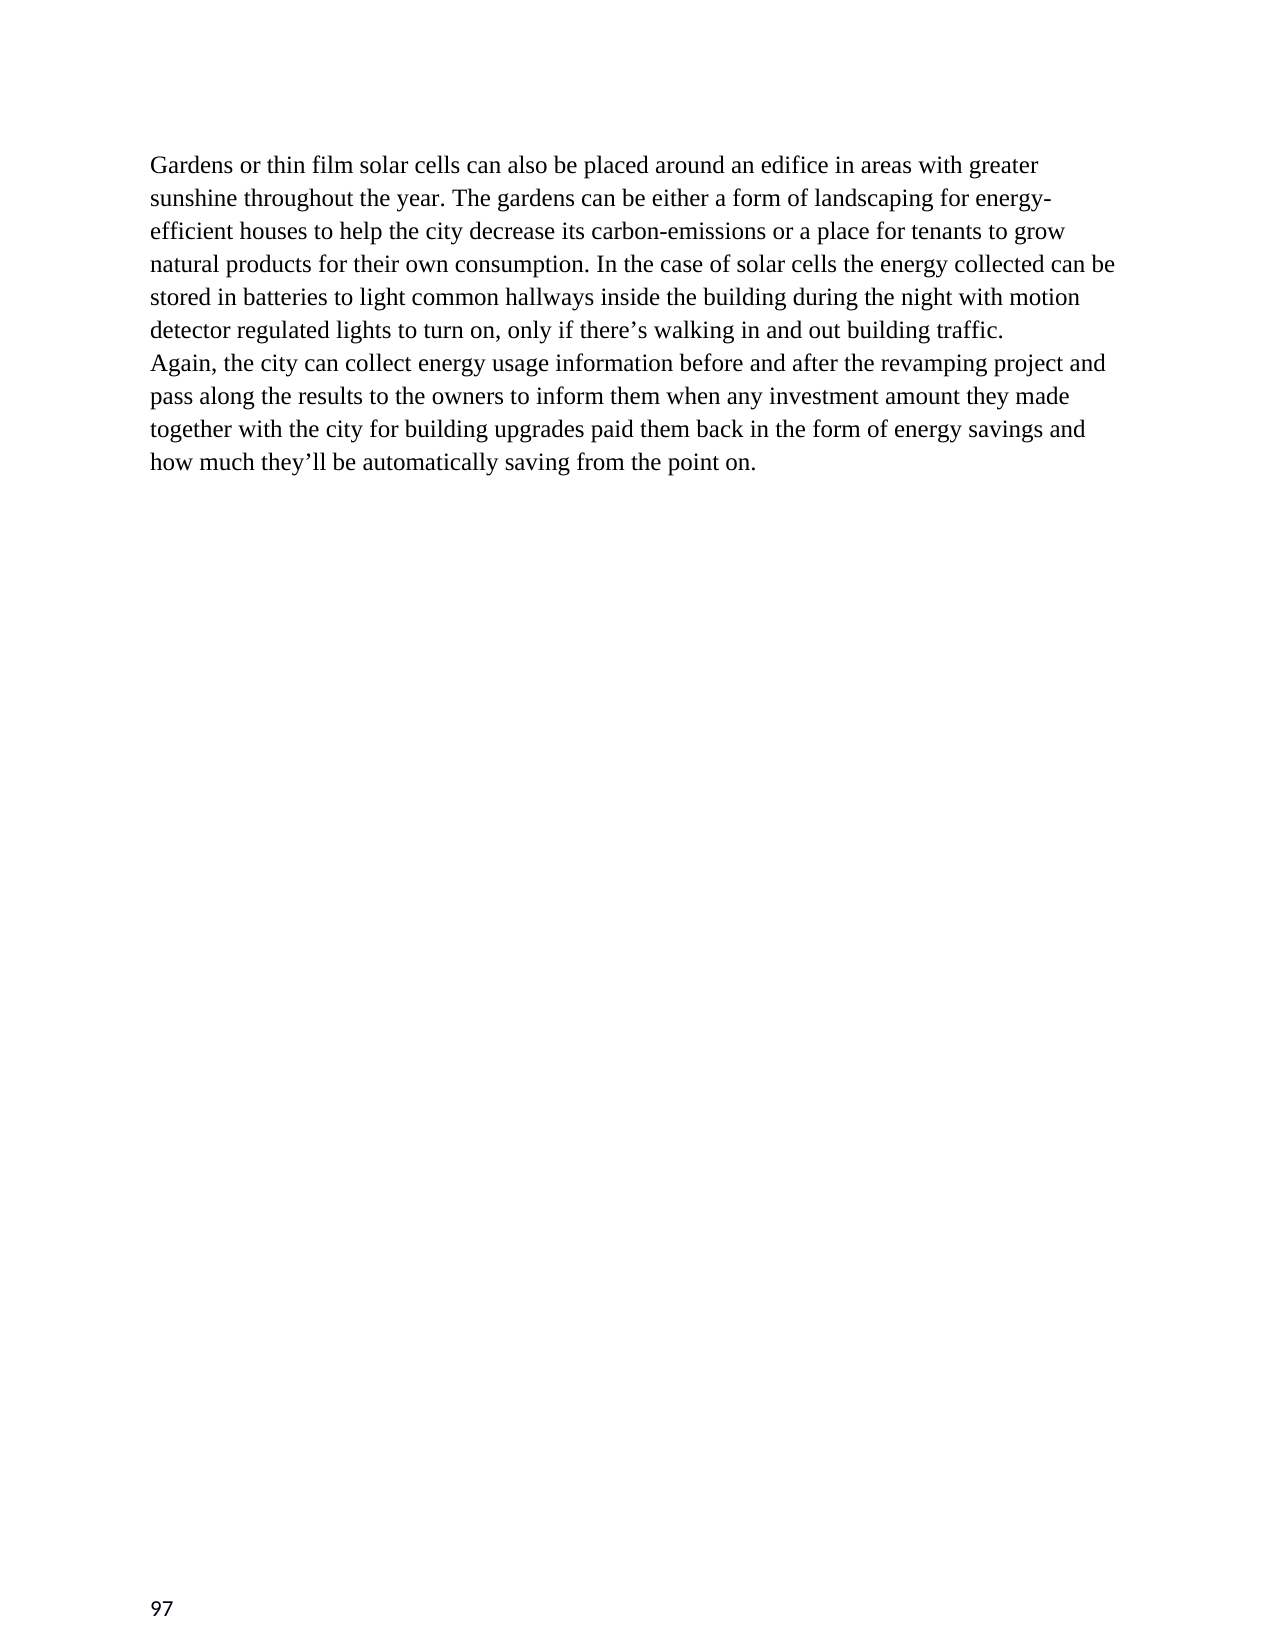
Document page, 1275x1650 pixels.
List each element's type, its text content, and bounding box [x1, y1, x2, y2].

text Gardens or thin film solar cells can also be placed around an edifice in areas with greater sunshine throughout the year. The gardens can be either a form of landscaping for energy-efficient houses to help the city decrease its carbon-emissions or a place for tenants to grow natural products for their own consumption. In the case of solar cells the energy collected can be stored in batteries to light common hallways inside the building during the night with motion detector regulated lights to turn on, only if there’s walking in and out building traffic. [150, 150, 1125, 344]
text Again, the city can collect energy usage information before and after the revamping project and pass along the results to the owners to inform them when any investment amount they made together with the city for building upgrades paid them back in the form of energy savings and how much they’ll be automatically saving from the point on. [150, 348, 1125, 476]
